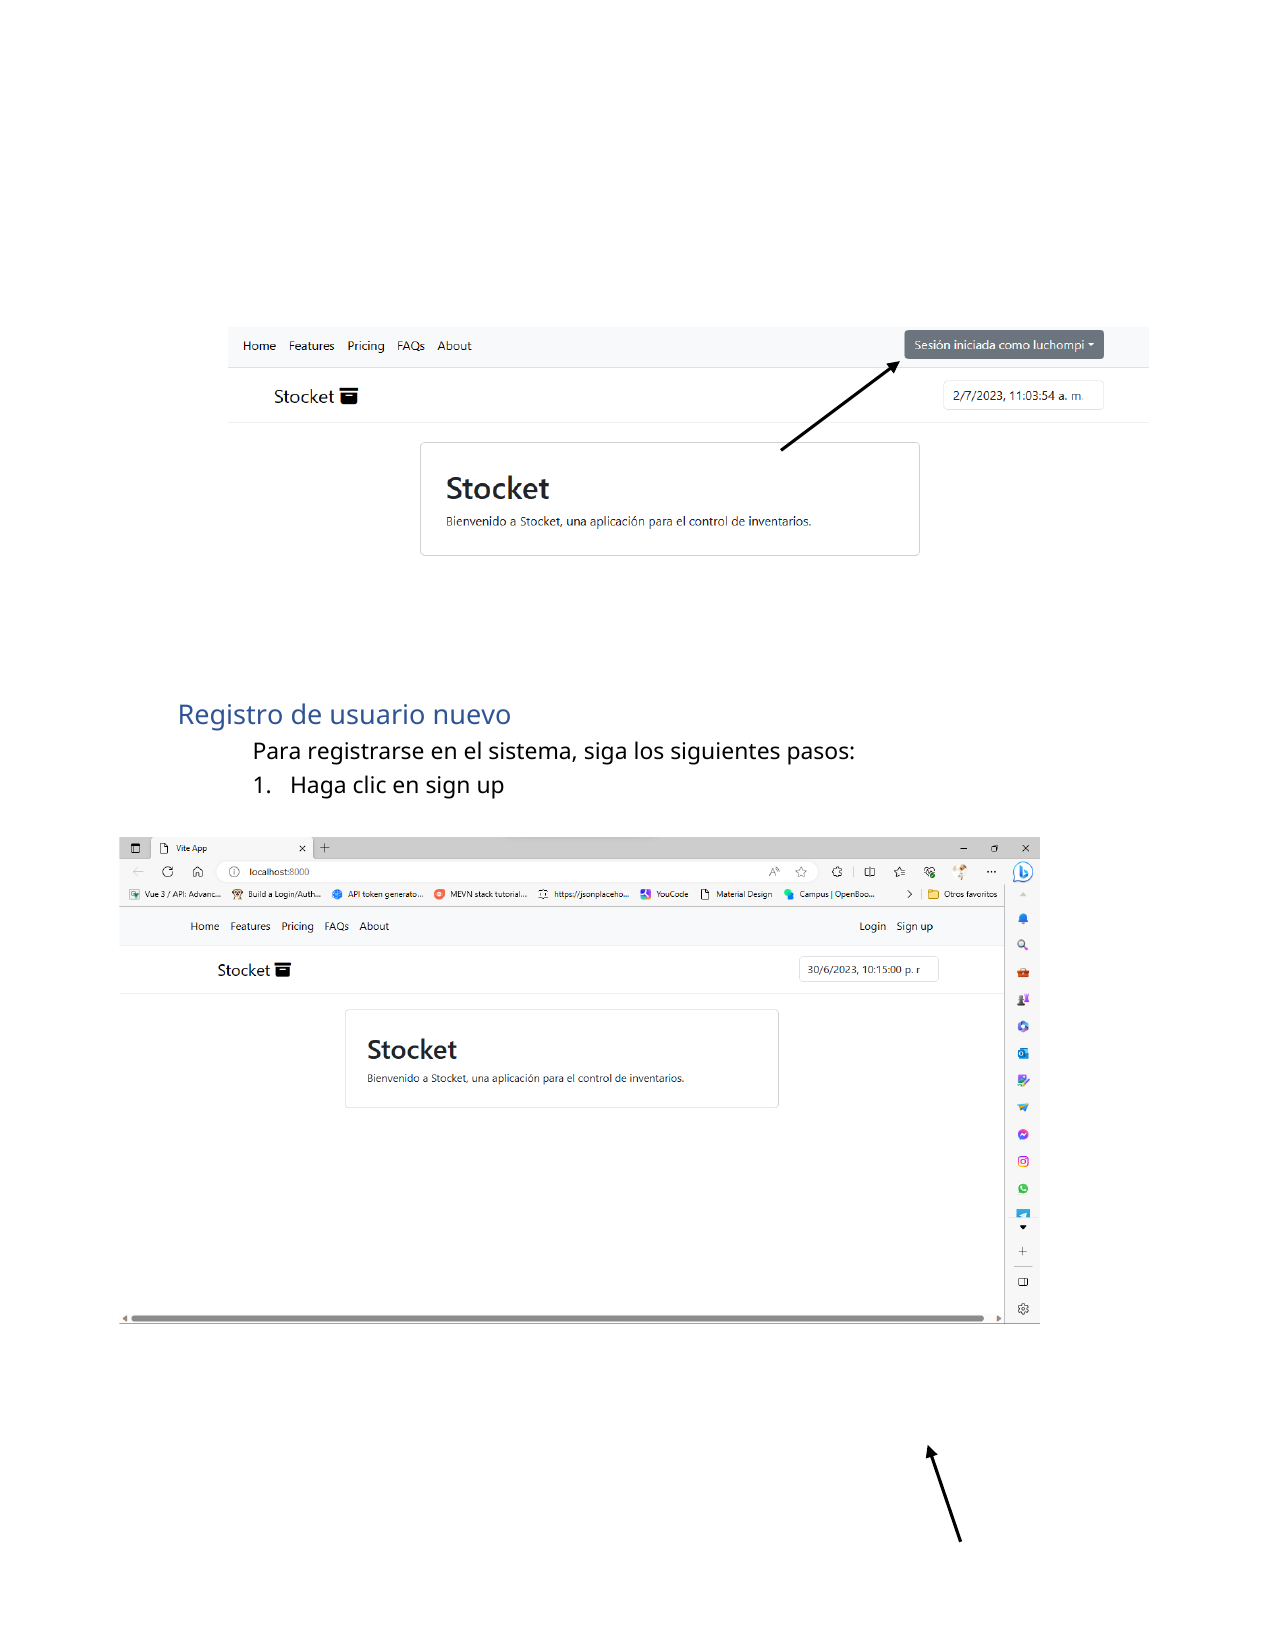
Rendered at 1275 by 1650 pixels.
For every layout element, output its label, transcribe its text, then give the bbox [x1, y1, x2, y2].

list Para registrarse en el sistema, siga los siguientes pasos: [252, 735, 1098, 766]
subtitle Registro de usuario nuevo [177, 695, 1098, 732]
picture [119, 837, 1040, 1324]
picture [228, 327, 1149, 607]
list Haga clic en sign up [252, 769, 1098, 800]
